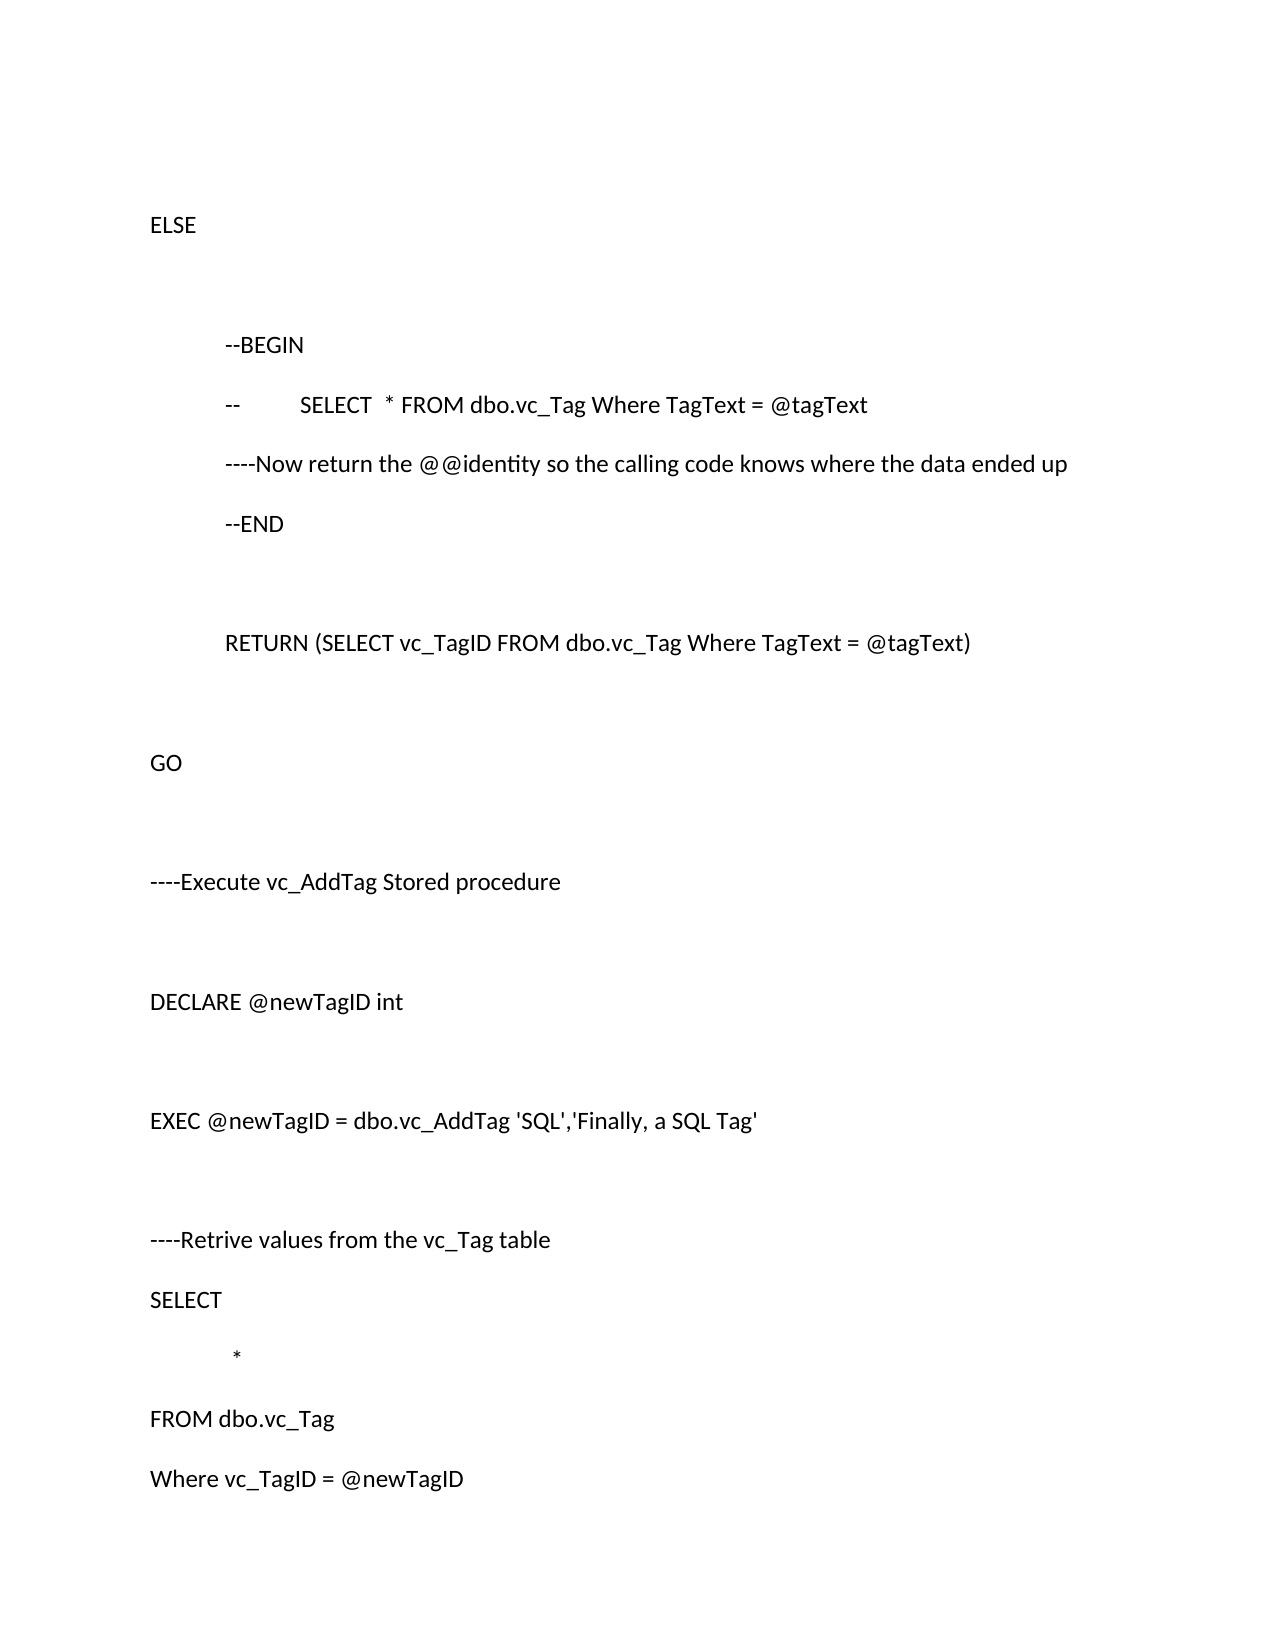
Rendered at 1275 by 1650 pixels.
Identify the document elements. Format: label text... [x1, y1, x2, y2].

text DECLARE @newTagID int [150, 986, 1125, 1016]
text RETURN (SELECT vc_TagID FROM dbo.vc_Tag Where TagText = @tagText) [150, 627, 1125, 658]
text * [150, 1344, 1125, 1374]
text GO [150, 747, 1125, 777]
text ----Retrive values from the vc_Tag table [150, 1224, 1125, 1255]
text SELECT [150, 1284, 1125, 1314]
text Where vc_TagID = @newTagID [150, 1463, 1125, 1494]
text FROM dbo.vc_Tag [150, 1403, 1125, 1434]
text ----Now return the @@identity so the calling code knows where the data ended up [150, 448, 1125, 479]
text ----Execute vc_AddTag Stored procedure [150, 866, 1125, 897]
text ELSE [150, 210, 1125, 240]
text EXEC @newTagID = dbo.vc_AddTag 'SQL','Finally, a SQL Tag' [150, 1105, 1125, 1136]
text -- SELECT * FROM dbo.vc_Tag Where TagText = @tagText [150, 389, 1125, 419]
text --END [150, 508, 1125, 539]
text --BEGIN [150, 329, 1125, 359]
